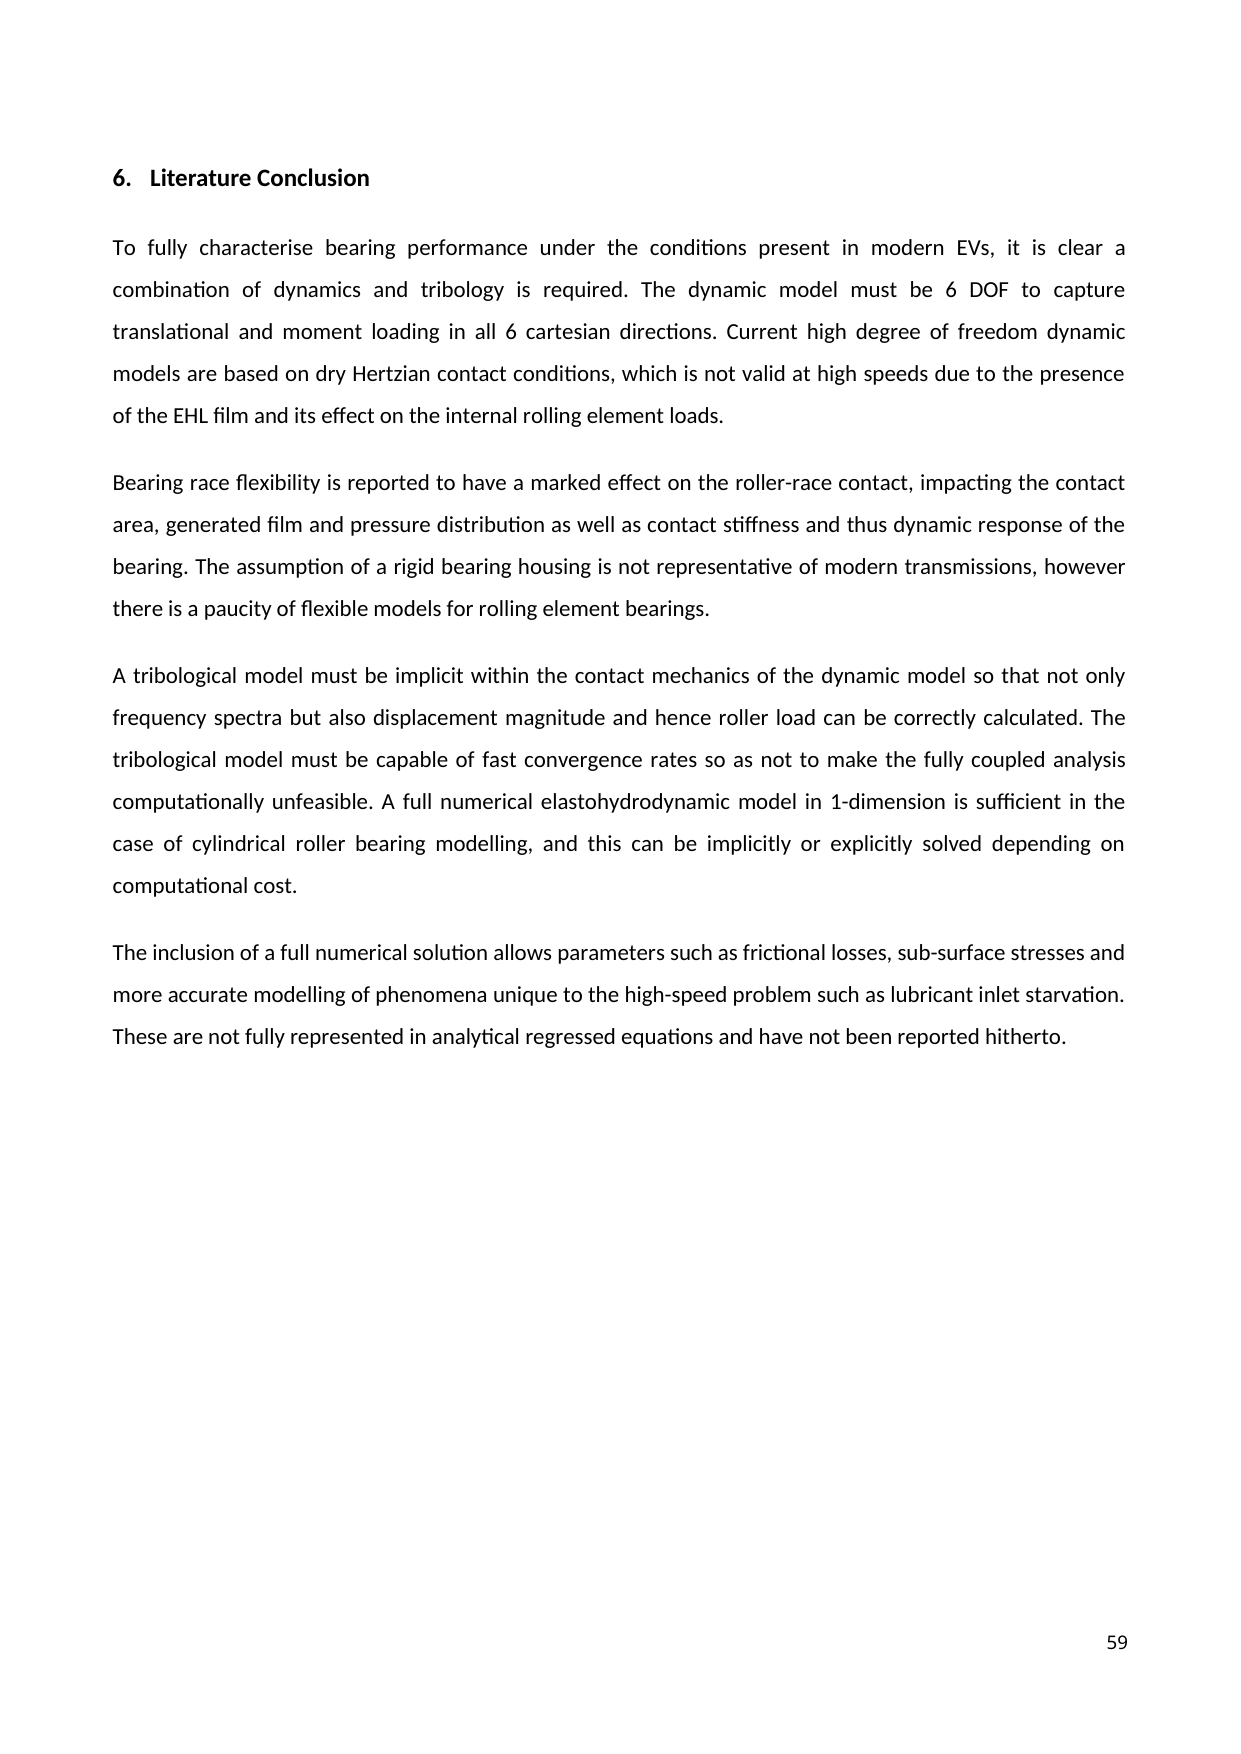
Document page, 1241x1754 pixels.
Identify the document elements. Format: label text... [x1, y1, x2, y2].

text Bearing race flexibility is reported to have a marked effect on the roller-race contact, impacting the contact area, generated film and pressure distribution as well as contact stiffness and thus dynamic response of the bearing. The assumption of a rigid bearing housing is not representative of modern transmissions, however there is a paucity of flexible models for rolling element bearings. [112, 468, 1128, 622]
text A tribological model must be implicit within the contact mechanics of the dynamic model so that not only frequency spectra but also displacement magnitude and hence roller load can be correctly calculated. The tribological model must be capable of fast convergence rates so as not to make the fully coupled analysis computationally unfeasible. A full numerical elastohydrodynamic model in 1-dimension is sufficient in the case of cylindrical roller bearing modelling, and this can be implicitly or explicitly solved depending on computational cost. [112, 661, 1128, 899]
subtitle Literature Conclusion [112, 162, 1128, 193]
text The inclusion of a full numerical solution allows parameters such as frictional losses, sub-surface stresses and more accurate modelling of phenomena unique to the high-speed problem such as lubricant inlet starvation. These are not fully represented in analytical regressed equations and have not been reported hitherto. [112, 938, 1128, 1050]
text To fully characterise bearing performance under the conditions present in modern EVs, it is clear a combination of dynamics and tribology is required. The dynamic model must be 6 DOF to capture translational and moment loading in all 6 cartesian directions. Current high degree of freedom dynamic models are based on dry Hertzian contact conditions, which is not valid at high speeds due to the presence of the EHL film and its effect on the internal rolling element loads. [112, 233, 1128, 429]
